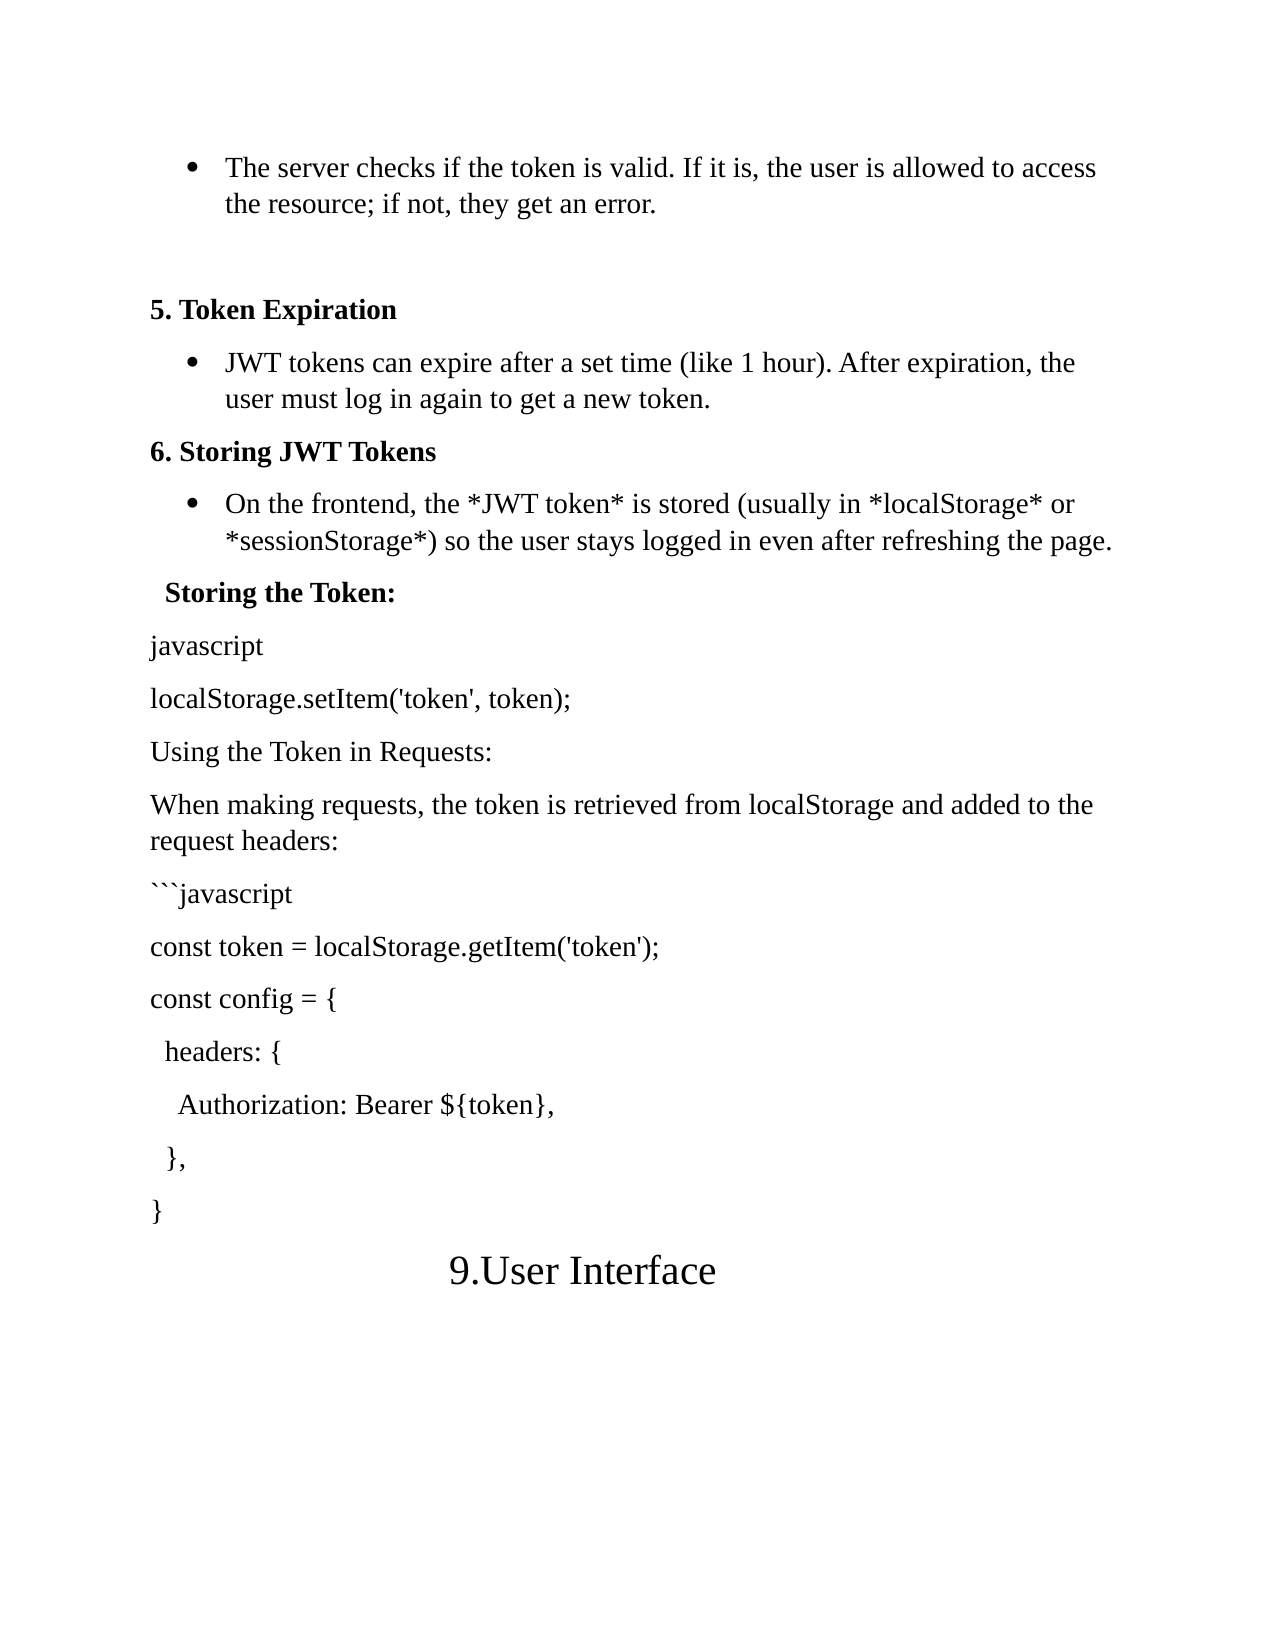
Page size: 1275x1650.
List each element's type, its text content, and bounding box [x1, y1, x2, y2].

text headers: { [150, 1034, 1125, 1068]
list The server checks if the token is valid. If it is, the user is allowed to access the resource; if not, they get an error. [187, 150, 1125, 220]
text javascript [150, 628, 1125, 662]
text When making requests, the token is retrieved from localStorage and added to the request headers: [150, 787, 1125, 857]
text ```javascript [150, 876, 1125, 909]
text Using the Token in Requests: [150, 734, 1125, 768]
text localStorage.setItem('token', token); [150, 681, 1125, 715]
text 5. Token Expiration [150, 292, 1125, 325]
text 6. Storing JWT Tokens [150, 434, 1125, 467]
list JWT tokens can expire after a set time (like 1 hour). After expiration, the user must log in again to get a new token. [187, 345, 1125, 414]
text Storing the Token: [150, 576, 1125, 609]
list On the frontend, the *JWT token* is stored (usually in *localStorage* or *sessionStorage*) so the user stays logged in even after refreshing the page. [187, 487, 1125, 556]
text const config = { [150, 981, 1125, 1015]
text const token = localStorage.getItem('token'); [150, 929, 1125, 962]
text 9.User Interface [150, 1246, 1125, 1293]
text } [150, 1193, 1125, 1226]
text Authorization: Bearer ${token}, [150, 1087, 1125, 1121]
text }, [150, 1140, 1125, 1173]
